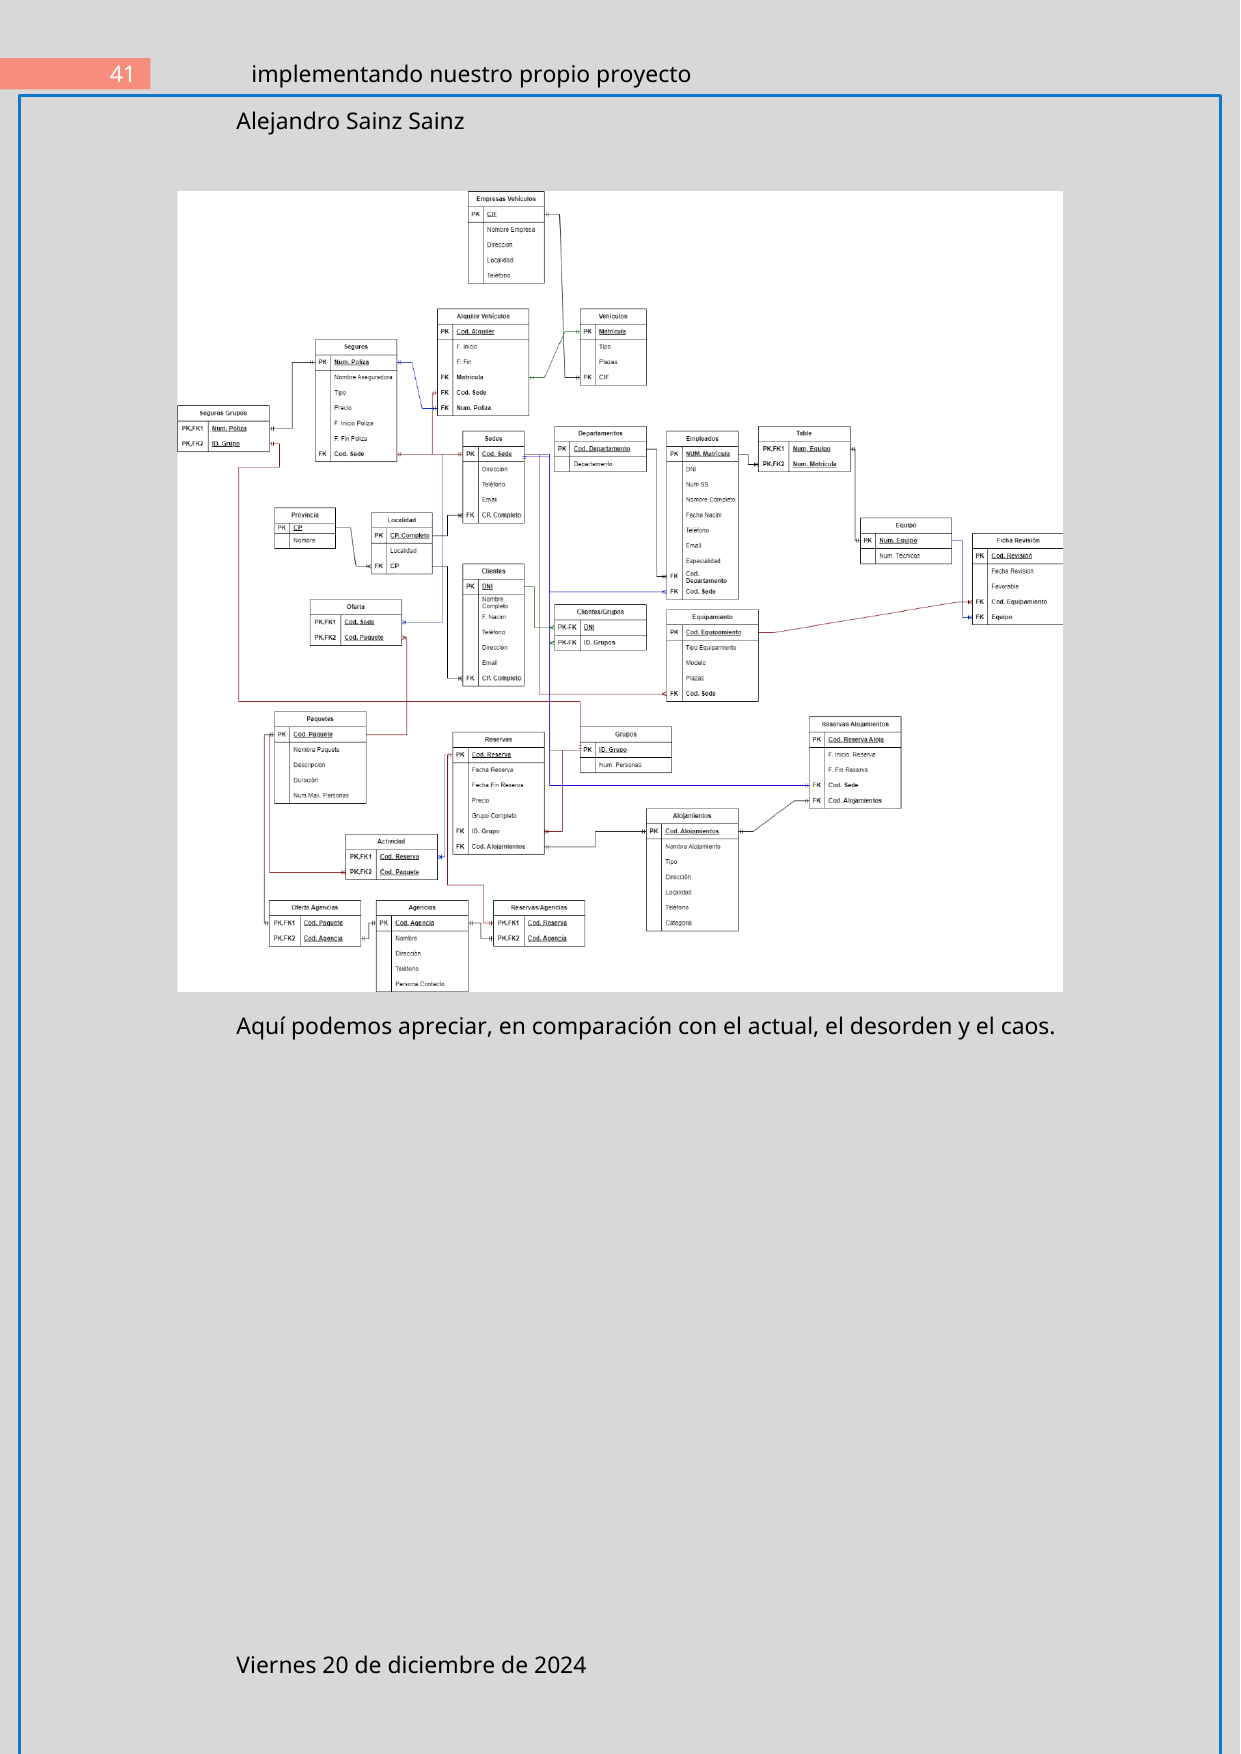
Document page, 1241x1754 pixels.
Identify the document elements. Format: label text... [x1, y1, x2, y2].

picture [177, 191, 1063, 992]
text Aquí podemos apreciar, en comparación con el actual, el desorden y el caos. [177, 992, 1063, 1041]
